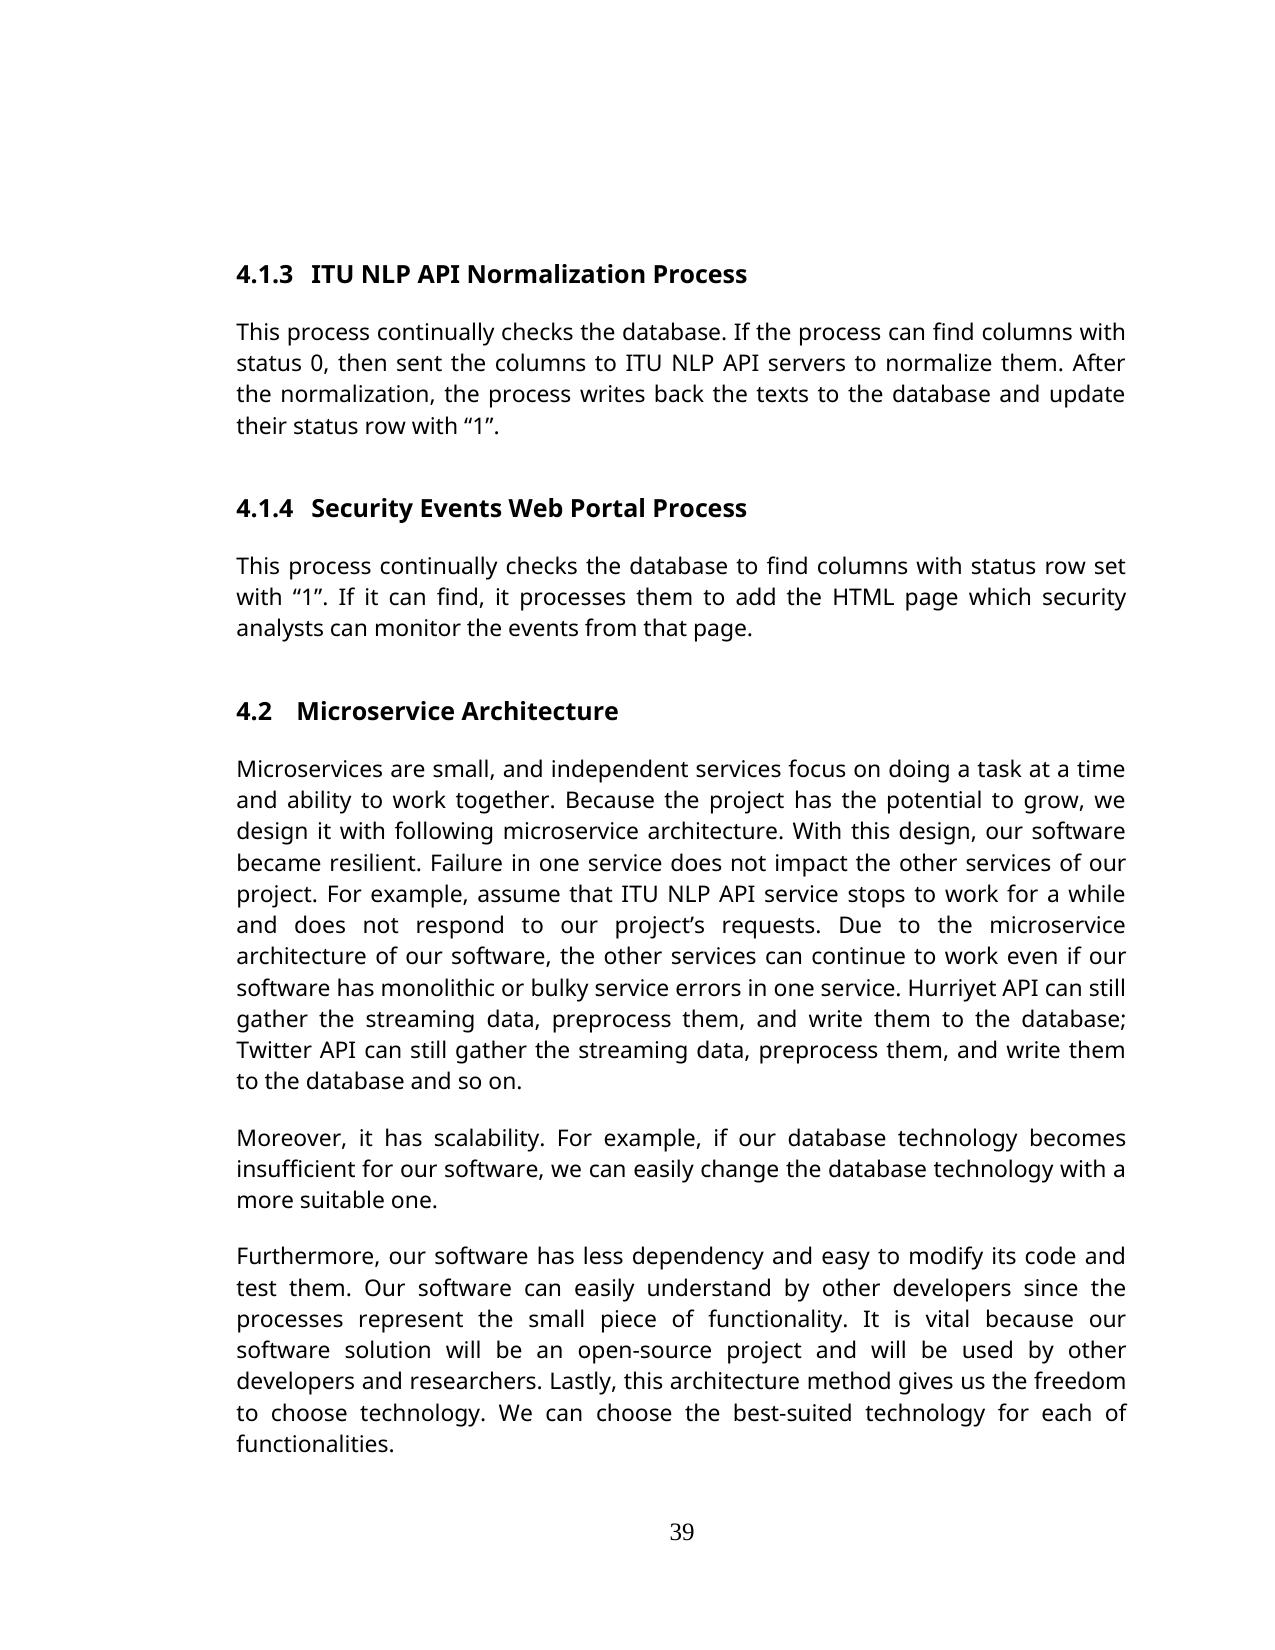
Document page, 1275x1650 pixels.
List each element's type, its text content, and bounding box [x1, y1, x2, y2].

subtitle ITU NLP API Normalization Process [236, 257, 1127, 291]
subtitle Microservice Architecture [236, 694, 1127, 728]
text Microservices are small, and independent services focus on doing a task at a time and ability to work together. Because the project has the potential to grow, we design it with following microservice architecture. With this design, our software became resilient. Failure in one service does not impact the other services of our project. For example, assume that ITU NLP API service stops to work for a while and does not respond to our project’s requests. Due to the microservice architecture of our software, the other services can continue to work even if our software has monolithic or bulky service errors in one service. Hurriyet API can still gather the streaming data, preprocess them, and write them to the database; Twitter API can still gather the streaming data, preprocess them, and write them to the database and so on. [236, 753, 1127, 1096]
subtitle Security Events Web Portal Process [236, 491, 1127, 525]
text This process continually checks the database to find columns with status row set with “1”. If it can find, it processes them to add the HTML page which security analysts can monitor the events from that page. [236, 550, 1127, 644]
text Furthermore, our software has less dependency and easy to modify its code and test them. Our software can easily understand by other developers since the processes represent the small piece of functionality. It is vital because our software solution will be an open-source project and will be used by other developers and researchers. Lastly, this architecture method gives us the freedom to choose technology. We can choose the best-suited technology for each of functionalities. [236, 1240, 1127, 1459]
text This process continually checks the database. If the process can find columns with status 0, then sent the columns to ITU NLP API servers to normalize them. After the normalization, the process writes back the texts to the database and update their status row with “1”. [236, 316, 1127, 441]
text Moreover, it has scalability. For example, if our database technology becomes insufficient for our software, we can easily change the database technology with a more suitable one. [236, 1121, 1127, 1215]
